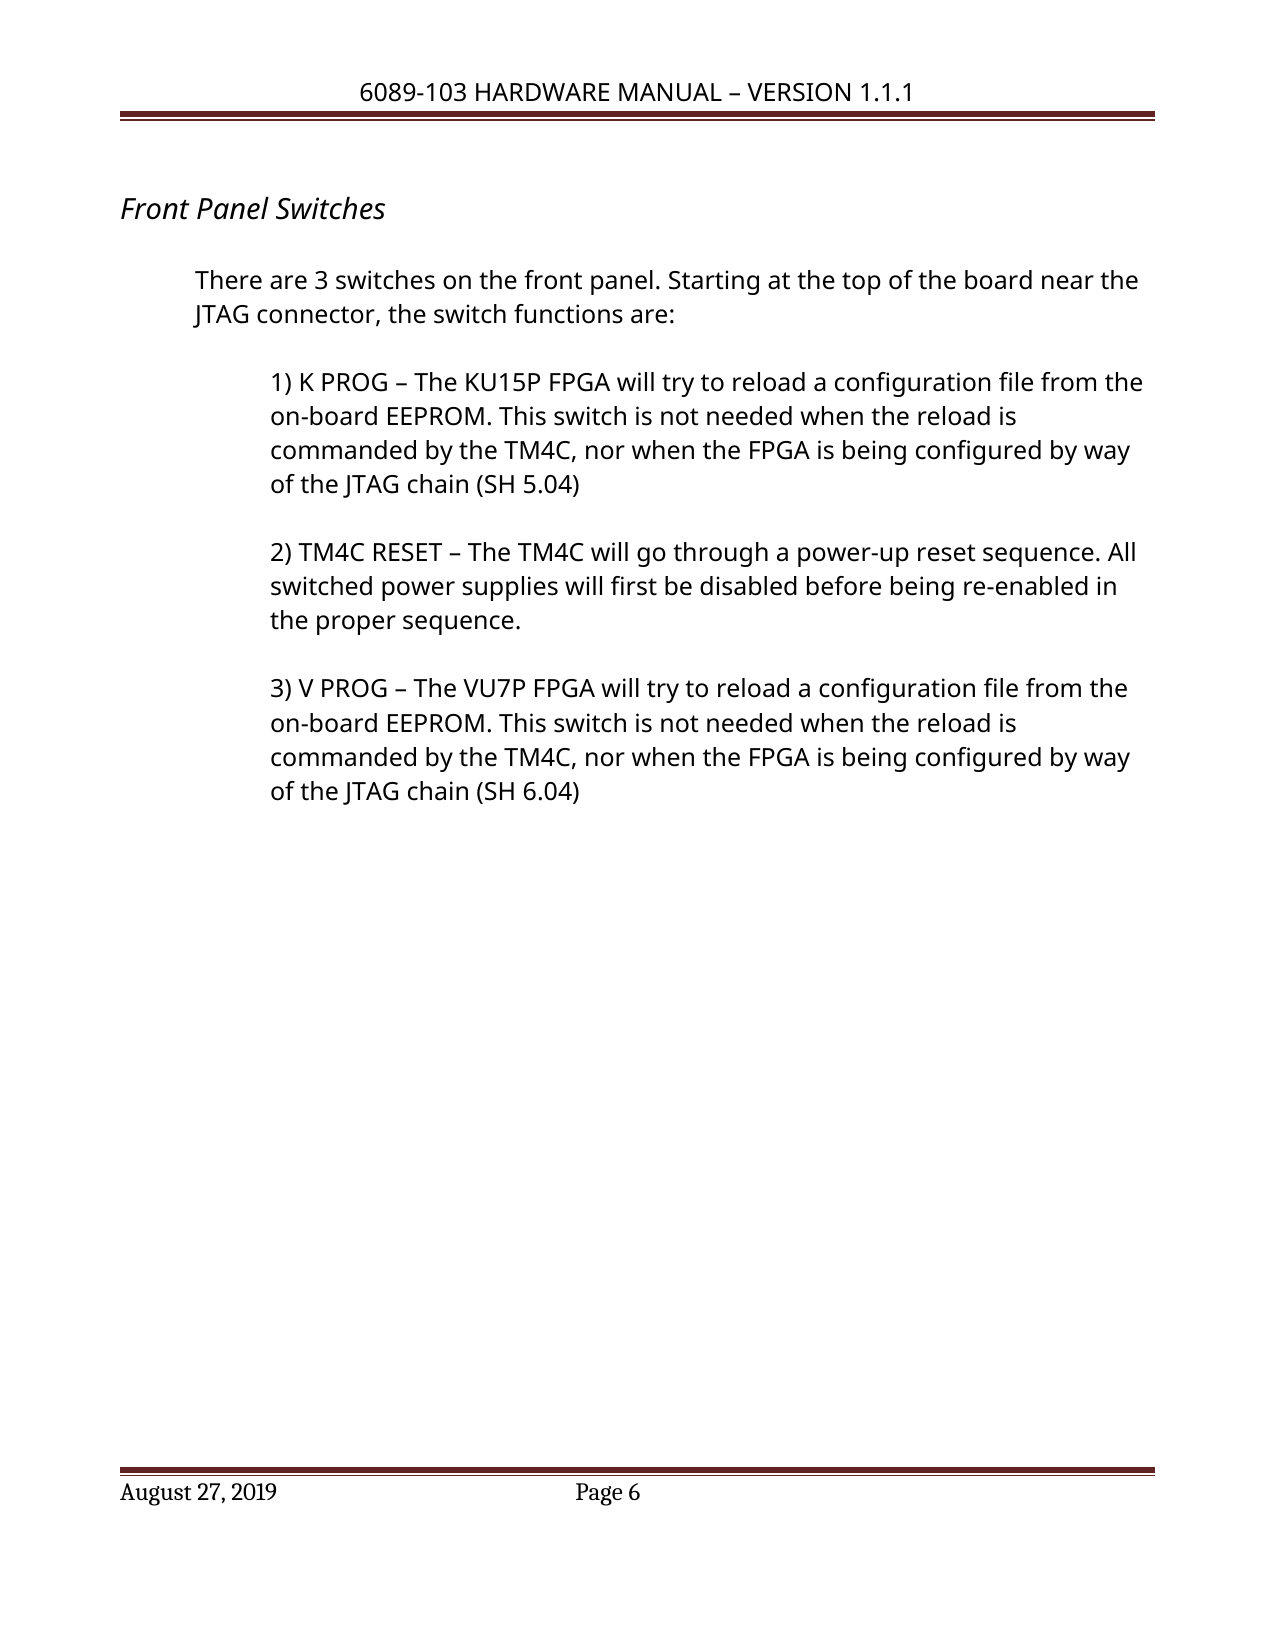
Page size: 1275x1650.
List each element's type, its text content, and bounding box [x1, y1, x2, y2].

subtitle Front Panel Switches [120, 189, 1155, 228]
text 3) V PROG – The VU7P FPGA will try to reload a configuration file from the on-board EEPROM. This switch is not needed when the reload is commanded by the TM4C, nor when the FPGA is being configured by way of the JTAG chain (SH 6.04) [270, 671, 1155, 807]
text 1) K PROG – The KU15P FPGA will try to reload a configuration file from the on-board EEPROM. This switch is not needed when the reload is commanded by the TM4C, nor when the FPGA is being configured by way of the JTAG chain (SH 5.04) [270, 364, 1155, 501]
text There are 3 switches on the front panel. Starting at the top of the board near the JTAG connector, the switch functions are: [195, 262, 1155, 331]
text 2) TM4C RESET – The TM4C will go through a power-up reset sequence. All switched power supplies will first be disabled before being re-enabled in the proper sequence. [270, 535, 1155, 637]
